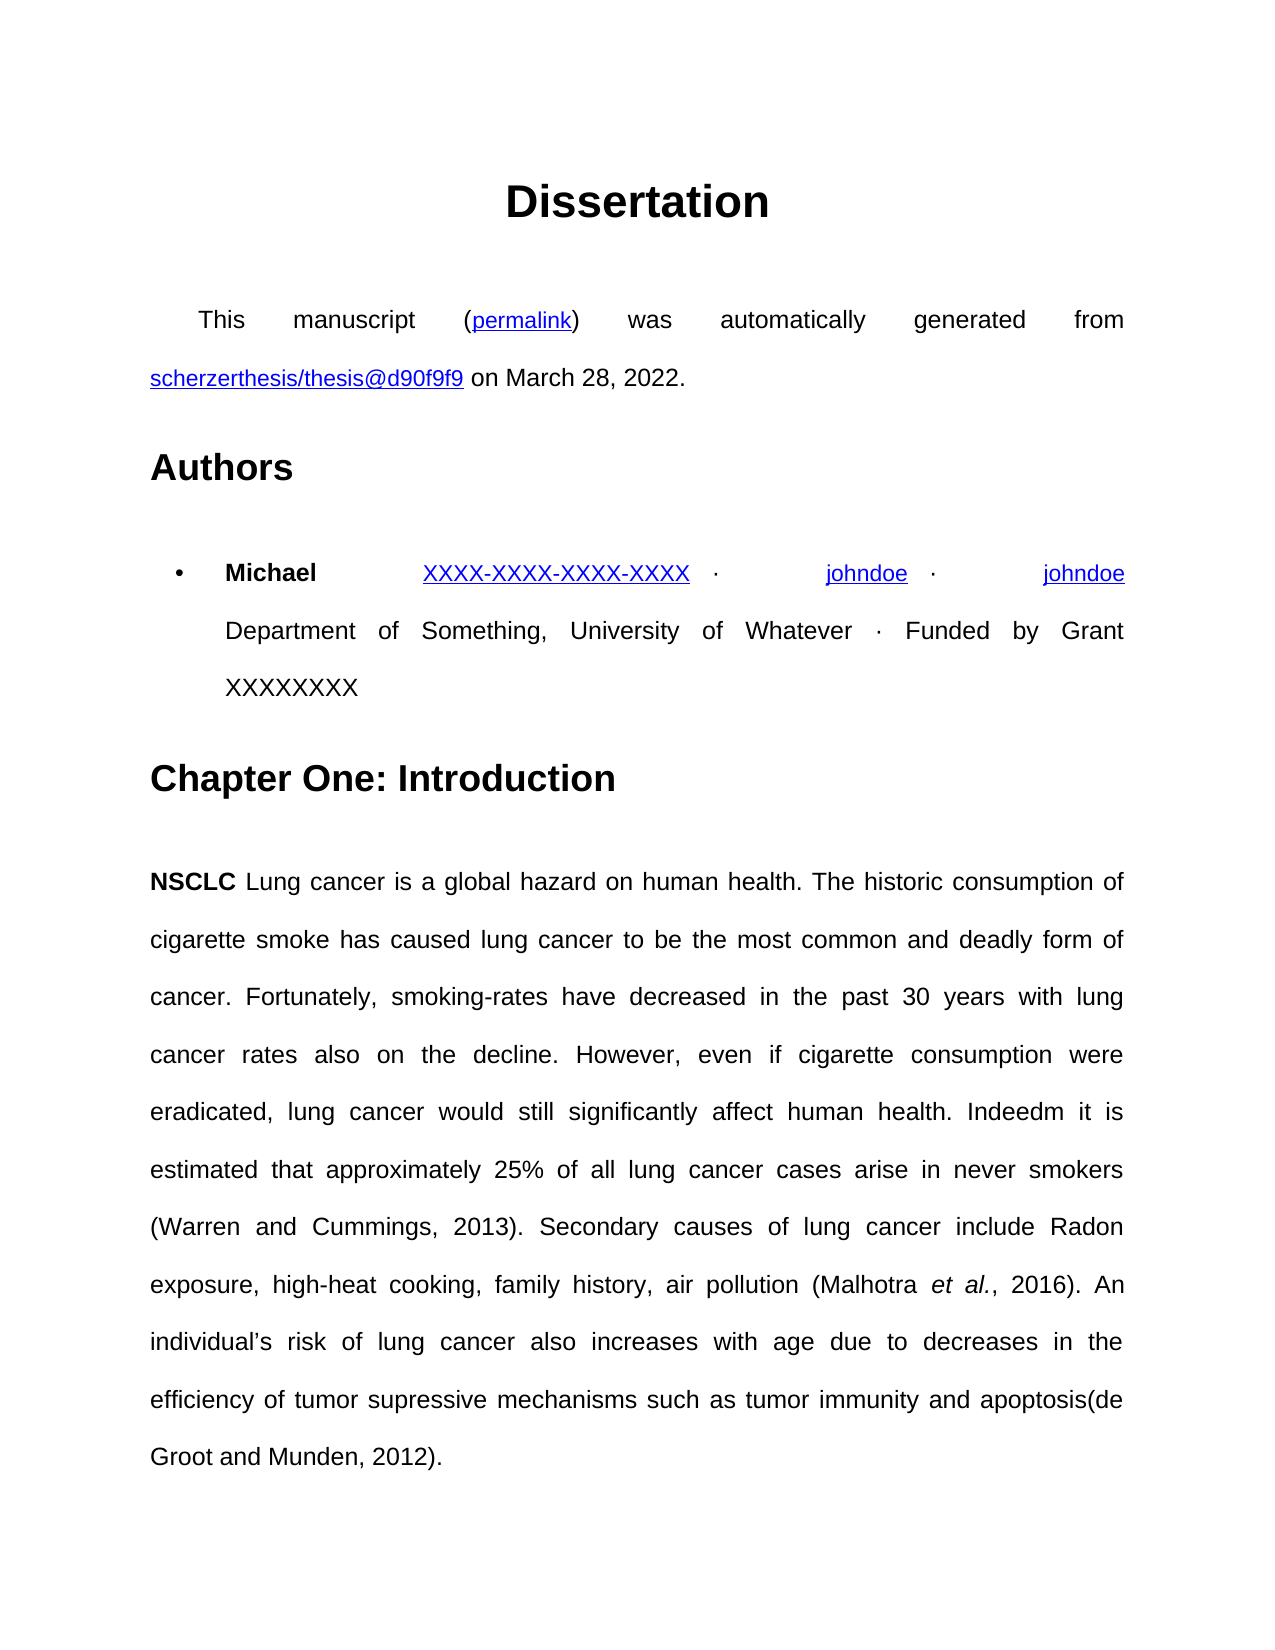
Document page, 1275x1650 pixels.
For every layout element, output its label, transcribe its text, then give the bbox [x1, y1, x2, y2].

subtitle Chapter One: Introduction [150, 756, 1125, 799]
title Dissertation [150, 175, 1125, 228]
text NSCLC Lung cancer is a global hazard on human health. The historic consumption of cigarette smoke has caused lung cancer to be the most common and deadly form of cancer. Fortunately, smoking-rates have decreased in the past 30 years with lung cancer rates also on the decline. However, even if cigarette consumption were eradicated, lung cancer would still significantly affect human health. Indeedm it is estimated that approximately 25% of all lung cancer cases arise in never smokers (Warren and Cummings, 2013). Secondary causes of lung cancer include Radon exposure, high-heat cooking, family history, air pollution (Malhotra et al., 2016). An individual’s risk of lung cancer also increases with age due to decreases in the efficiency of tumor supressive mechanisms such as tumor immunity and apoptosis(de Groot and Munden, 2012). [150, 867, 1125, 1471]
subtitle Authors [150, 445, 1125, 488]
list Michael XXXX-XXXX-XXXX-XXXX · johndoe · johndoe Department of Something, University of Whatever · Funded by Grant XXXXXXXX [175, 557, 1125, 702]
text This manuscript (permalink) was automatically generated from scherzerthesis/thesis@d90f9f9 on March 28, 2022. [150, 305, 1125, 392]
